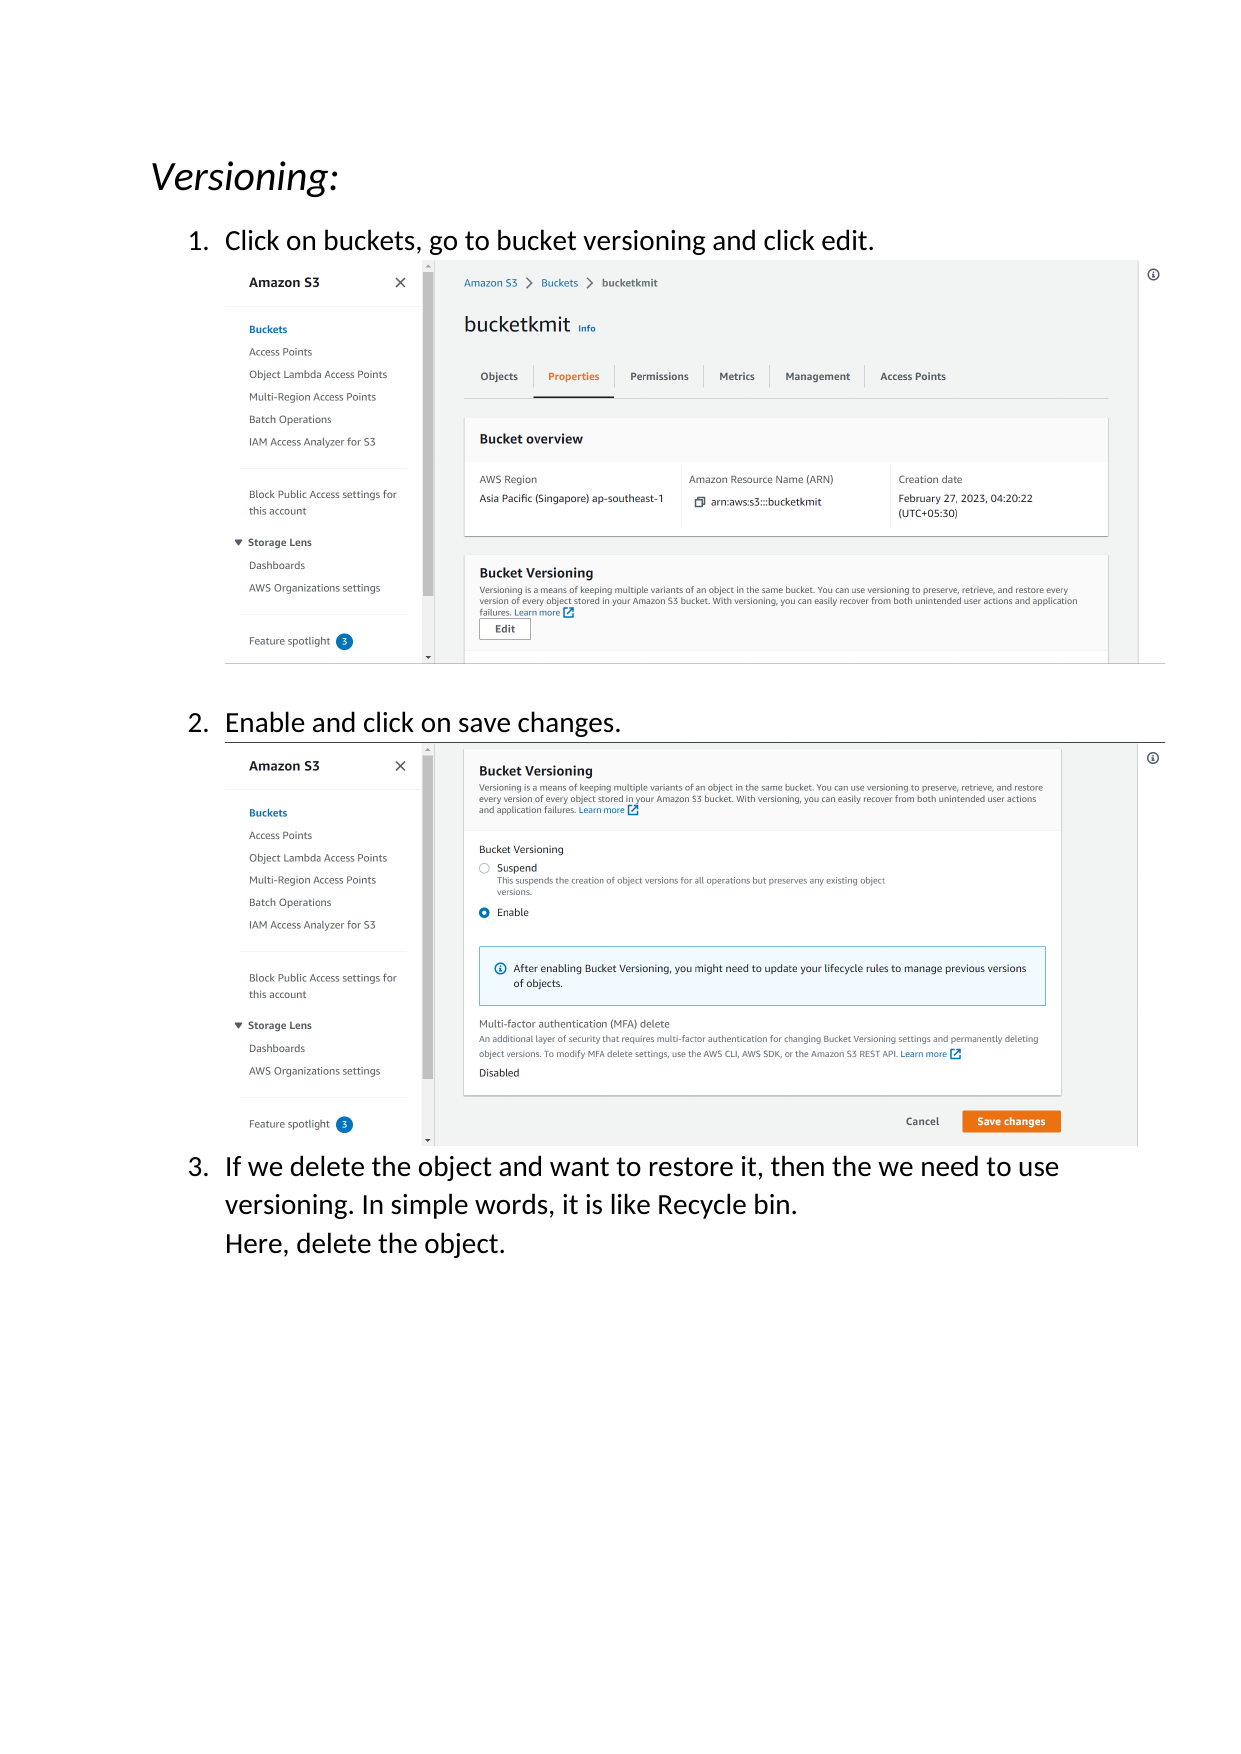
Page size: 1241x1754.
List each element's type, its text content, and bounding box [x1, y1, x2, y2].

text Versioning: [150, 150, 1090, 201]
picture [225, 260, 1166, 664]
list Enable and click on save changes. [187, 704, 1090, 740]
list Click on buckets, go to bucket versioning and click edit. [187, 222, 1090, 257]
picture [225, 742, 1166, 1146]
list Here, delete the object. [225, 1225, 1090, 1261]
list If we delete the object and want to restore it, then the we need to use versioning. In simple words, it is like Recycle bin. [187, 1148, 1090, 1222]
